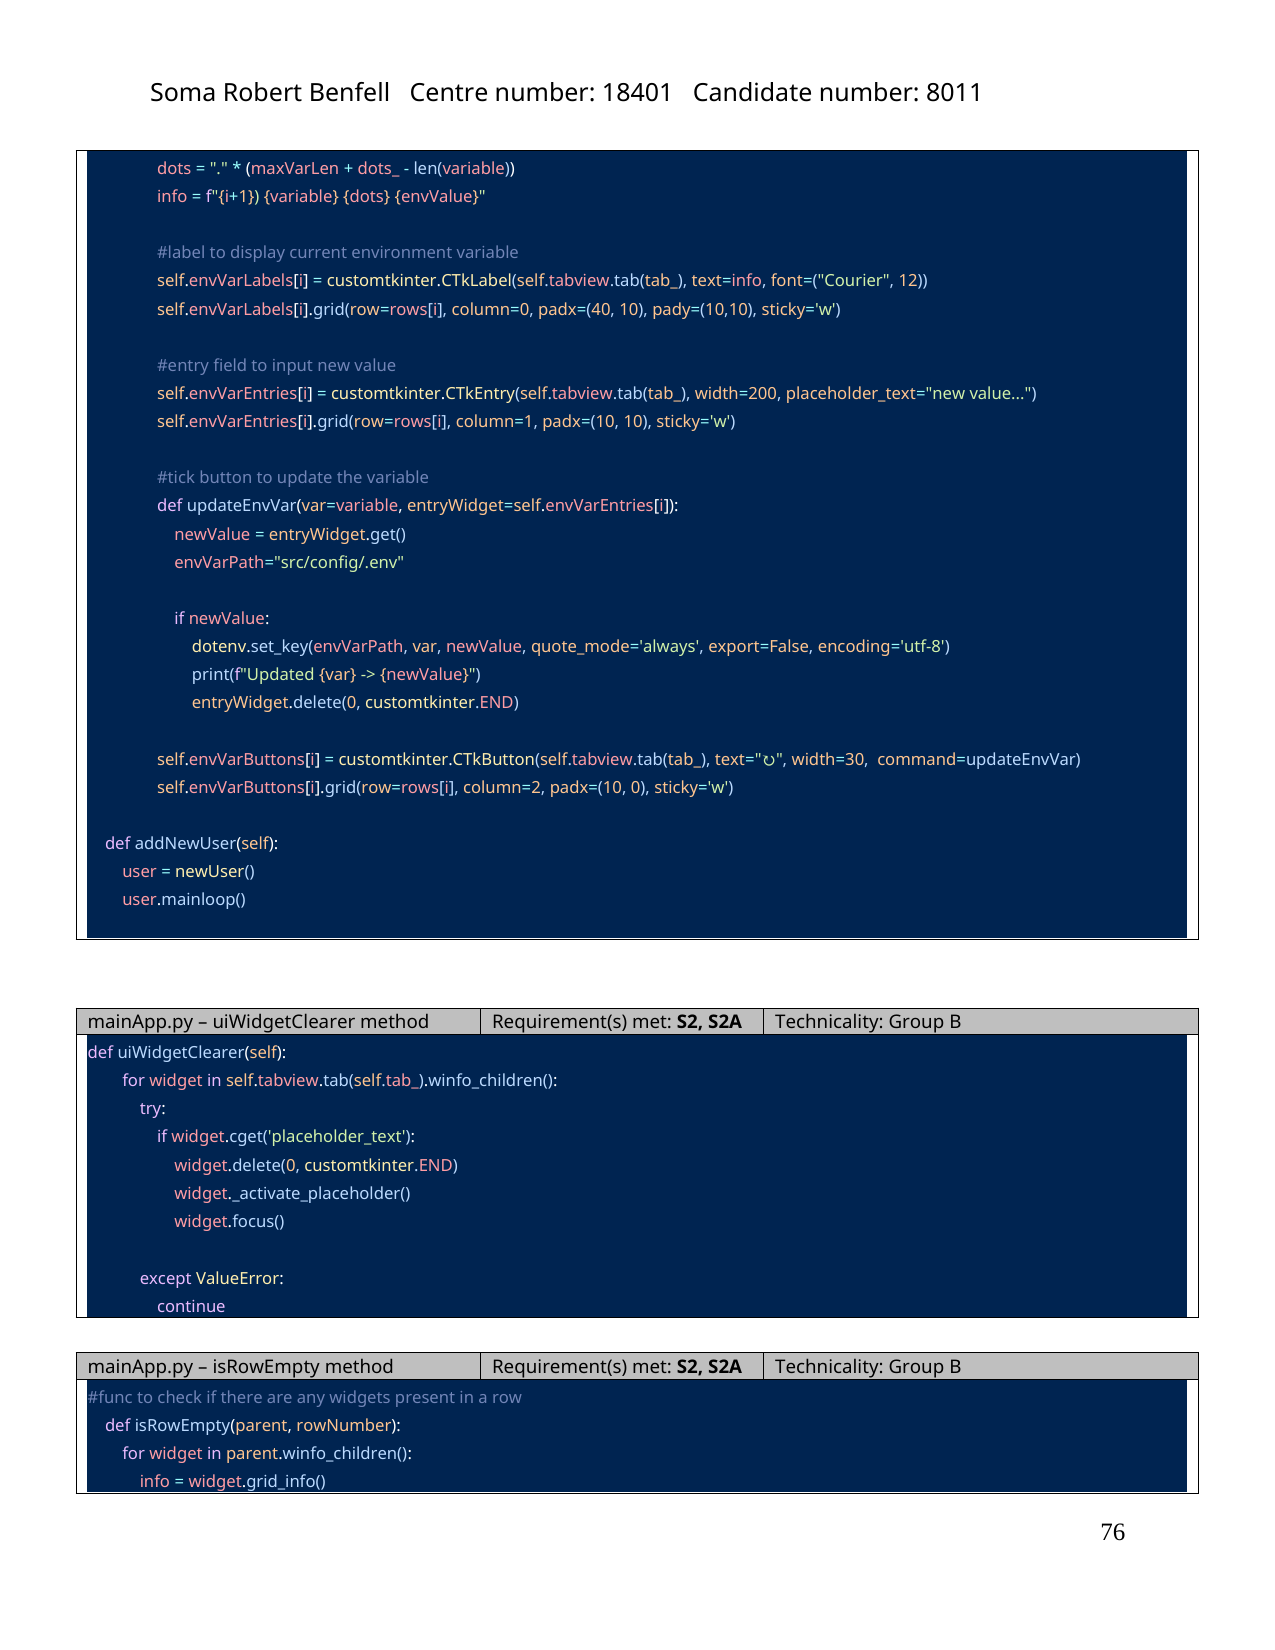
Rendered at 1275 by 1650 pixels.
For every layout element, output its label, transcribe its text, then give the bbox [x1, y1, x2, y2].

table_header mainApp.py – isRowEmpty method [77, 1353, 480, 1379]
table_header Technicality: Group B [764, 1009, 1198, 1034]
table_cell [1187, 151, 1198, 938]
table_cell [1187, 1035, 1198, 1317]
table_header Requirement(s) met: S2, S2A [481, 1353, 763, 1379]
table_header mainApp.py – uiWidgetClearer method [77, 1009, 480, 1034]
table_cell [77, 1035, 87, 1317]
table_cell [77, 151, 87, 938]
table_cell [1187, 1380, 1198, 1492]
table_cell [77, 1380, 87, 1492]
table_header Requirement(s) met: S2, S2A [481, 1009, 763, 1034]
table_header Technicality: Group B [764, 1353, 1198, 1379]
